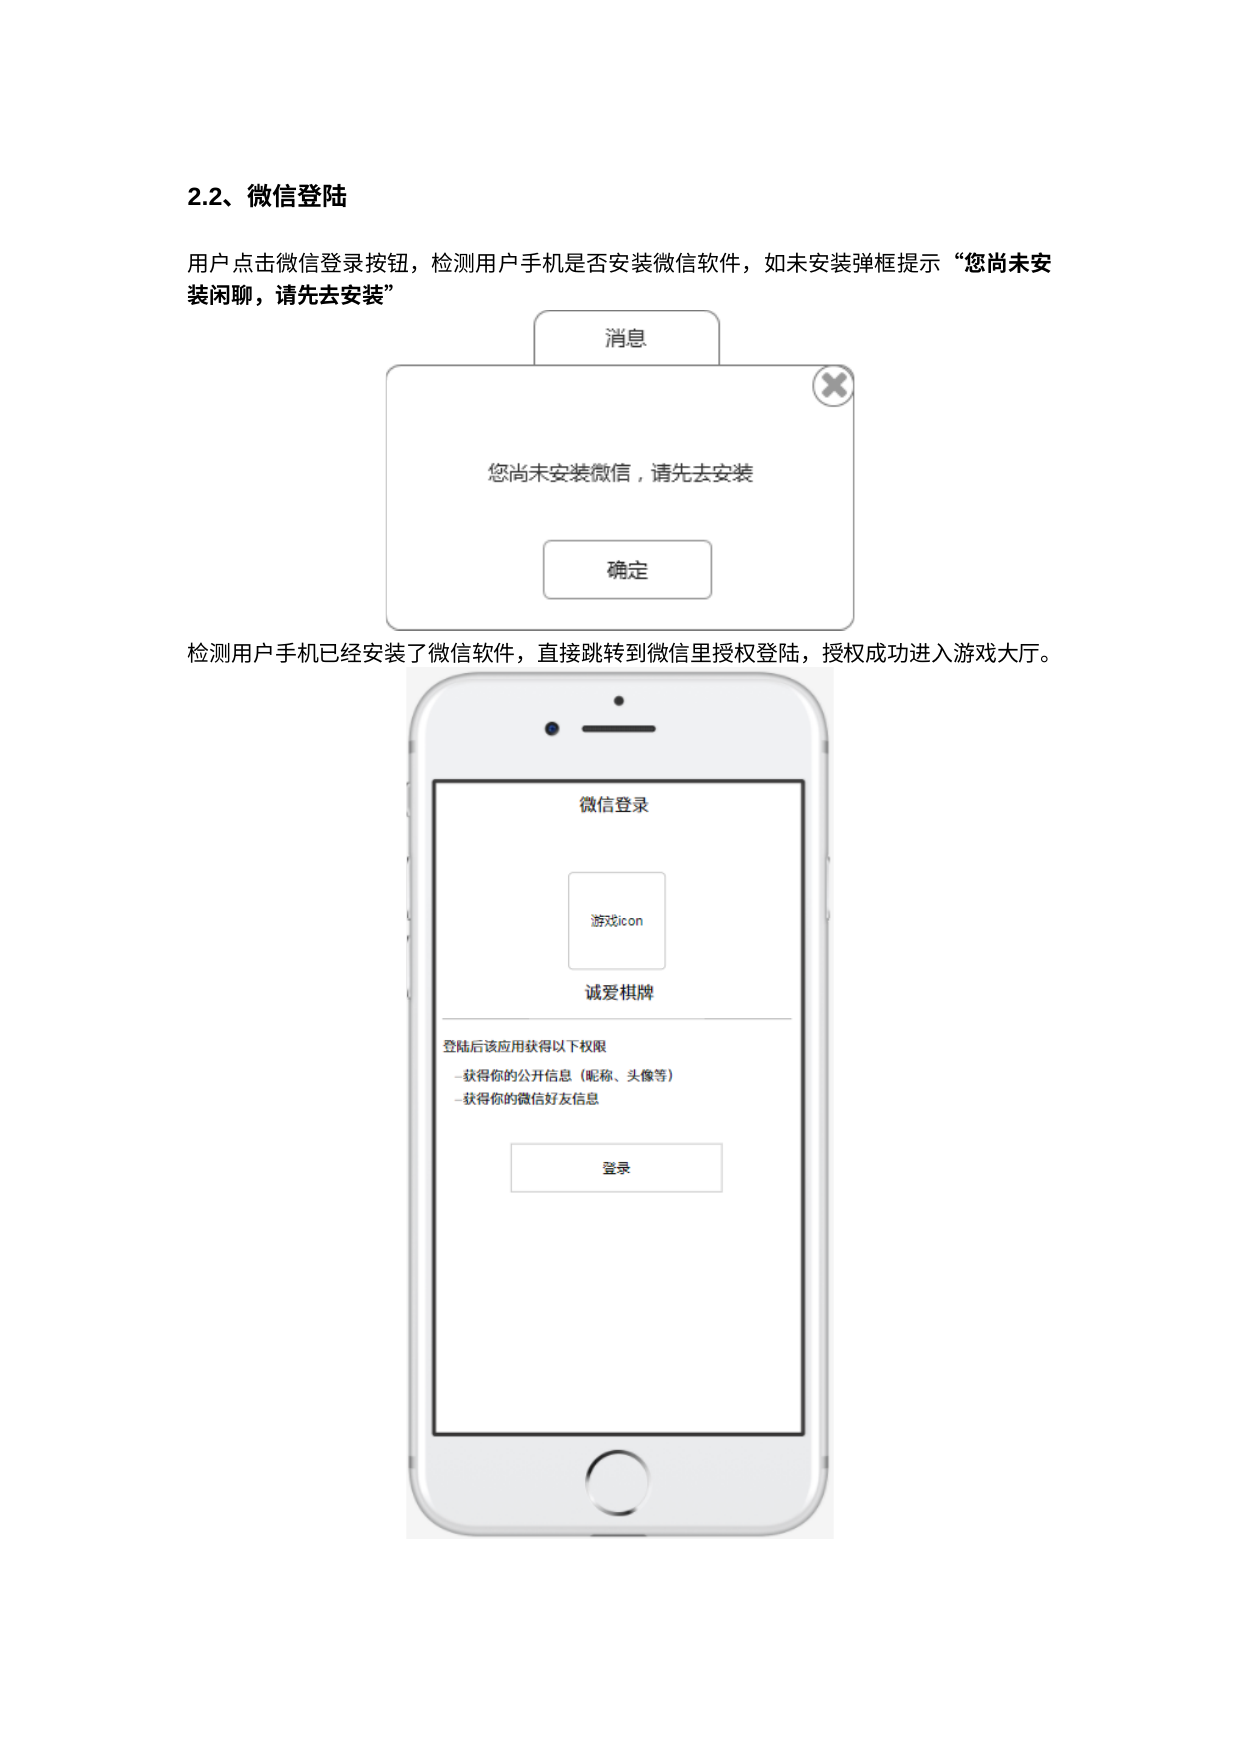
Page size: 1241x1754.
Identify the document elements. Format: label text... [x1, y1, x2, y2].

subtitle 2.2、微信登陆 [187, 162, 1053, 227]
text 用户点击微信登录按钮，检测用户手机是否安装微信软件，如未安装弹框提示“您尚未安装闲聊，请先去安装” [187, 245, 1053, 310]
picture [406, 667, 834, 1539]
text 检测用户手机已经安装了微信软件，直接跳转到微信里授权登陆，授权成功进入游戏大厅。 [187, 635, 1053, 668]
picture [385, 310, 855, 631]
